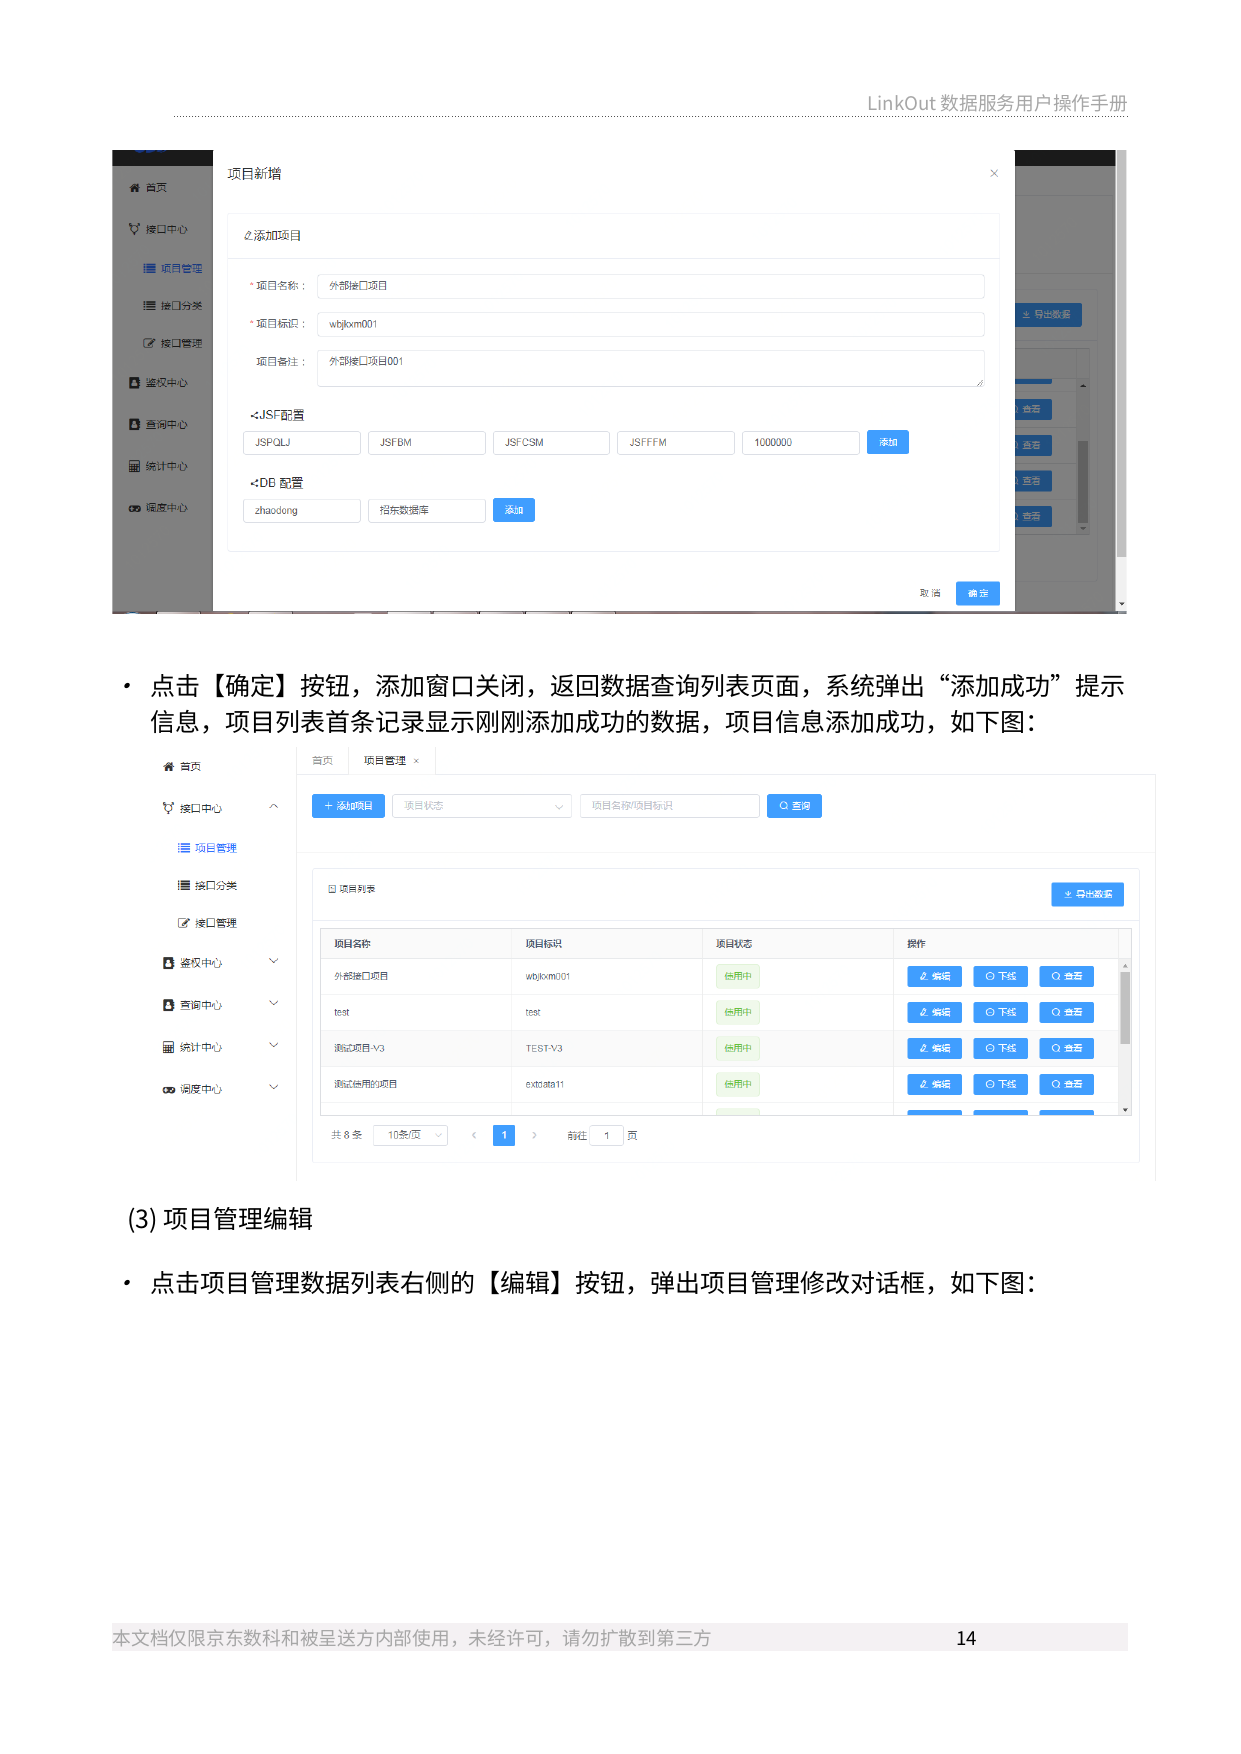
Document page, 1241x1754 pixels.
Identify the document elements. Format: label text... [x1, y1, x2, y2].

text 点击项目管理数据列表右侧的【编辑】按钮，弹出项目管理修改对话框，如下图： [112, 1249, 1128, 1303]
picture [112, 150, 1127, 614]
text 点击【确定】按钮，添加窗口关闭，返回数据查询列表页面，系统弹出“添加成功”提示信息，项目列表首条记录显示刚刚添加成功的数据，项目信息添加成功，如下图： [112, 667, 1128, 739]
picture [149, 747, 1165, 1181]
text 项目管理编辑 [92, 1189, 1128, 1239]
